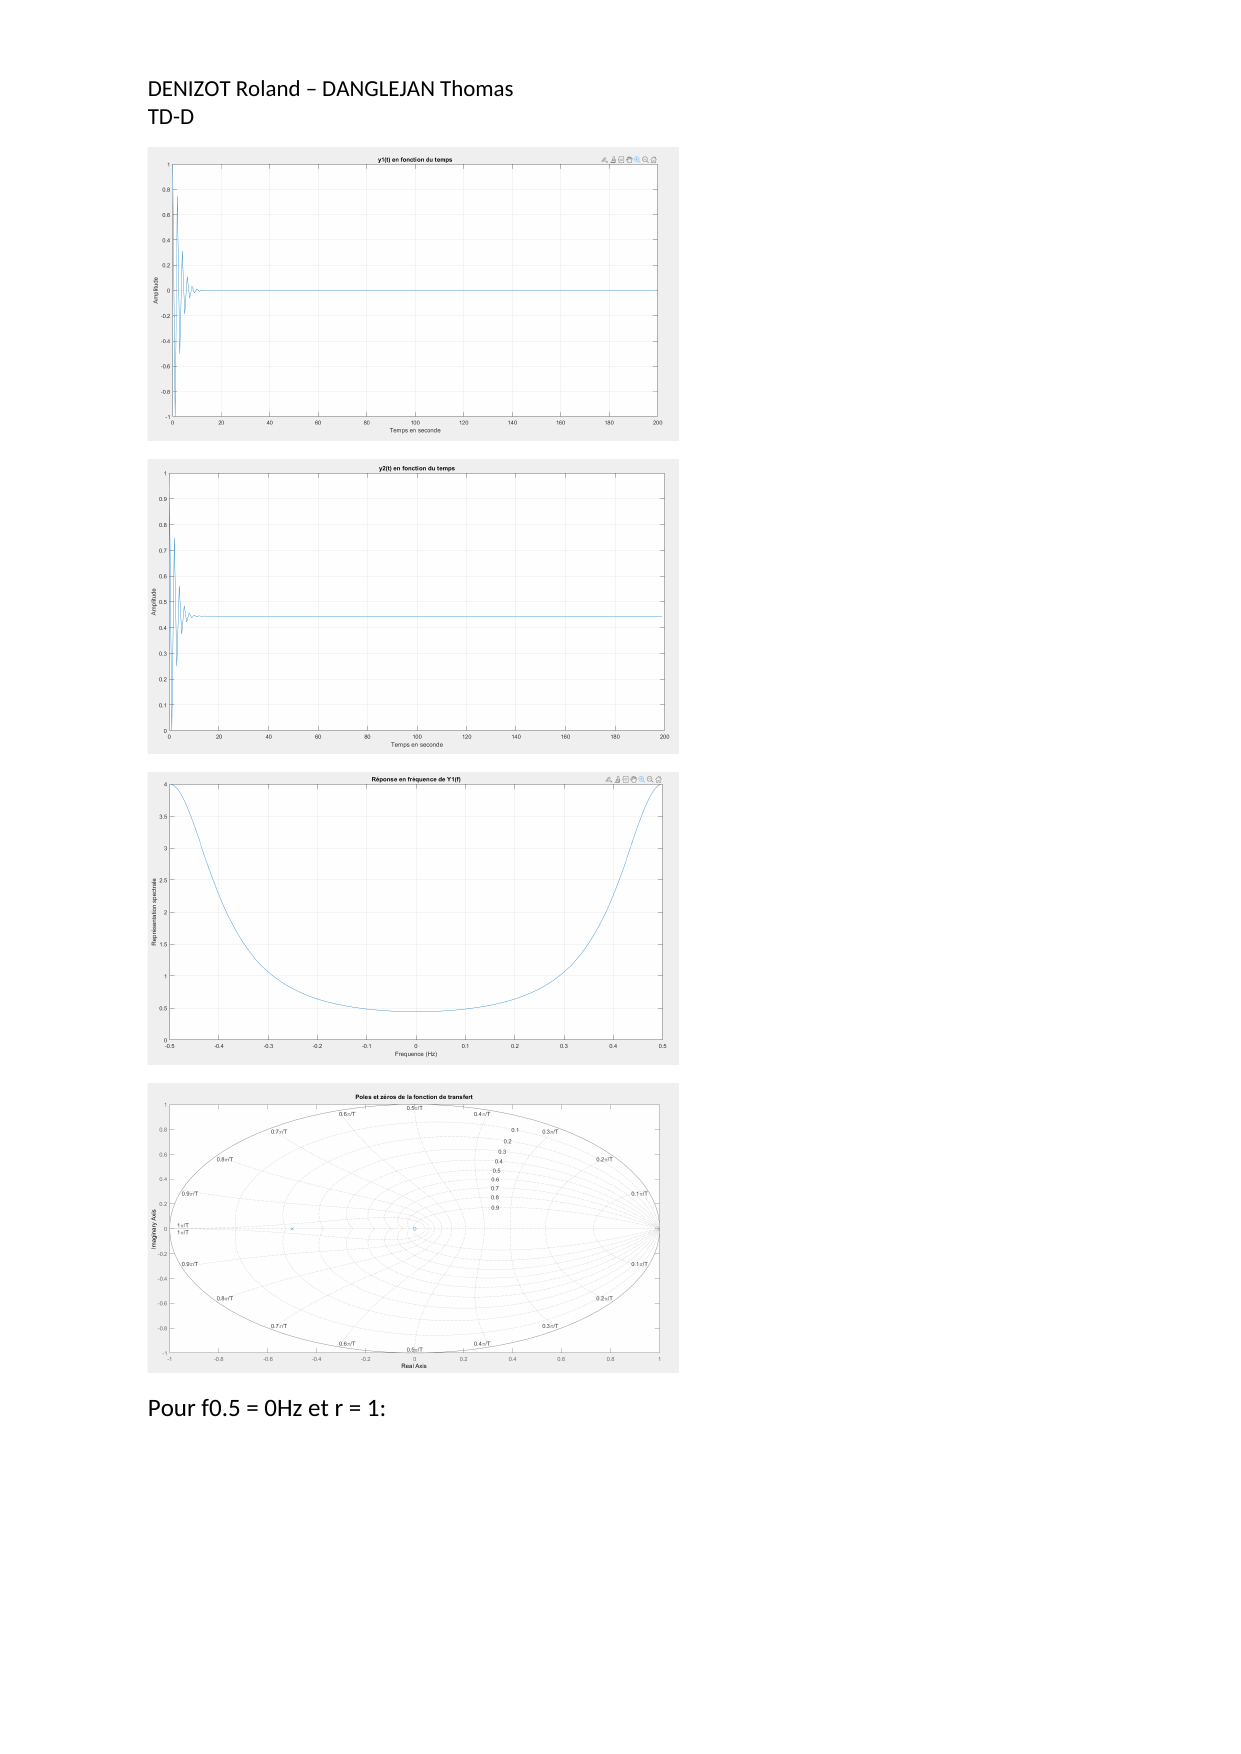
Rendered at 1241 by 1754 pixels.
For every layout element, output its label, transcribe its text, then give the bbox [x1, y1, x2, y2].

picture [147, 1083, 679, 1373]
text Pour f0.5 = 0Hz et r = 1: [148, 1392, 1093, 1422]
picture [147, 772, 679, 1065]
picture [147, 459, 679, 754]
picture [147, 147, 679, 441]
